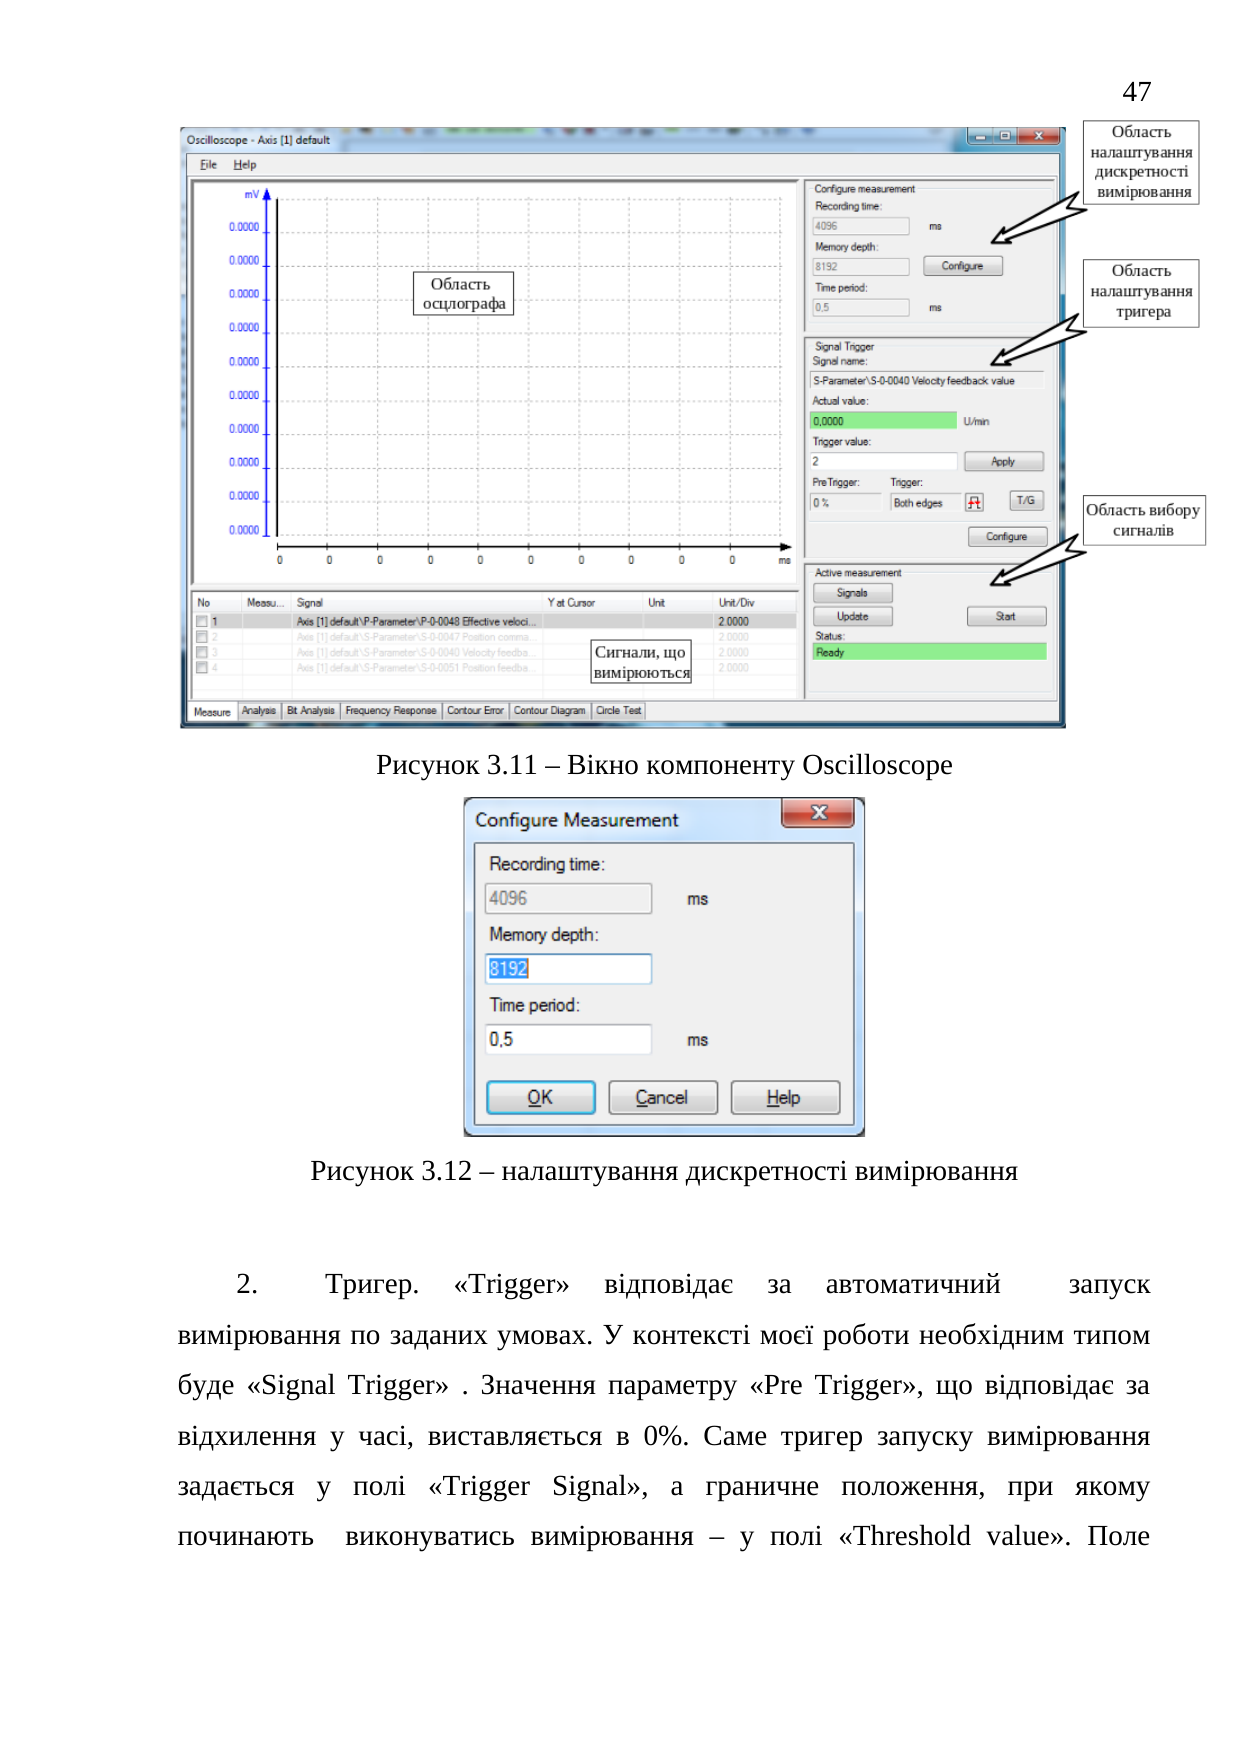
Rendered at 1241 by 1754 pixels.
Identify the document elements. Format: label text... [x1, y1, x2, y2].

picture [463, 797, 866, 1137]
text Рисунок 3.11 – Вікно компоненту Oscilloscope [177, 747, 1152, 781]
text Рисунок 3.12 – налаштування дискретності вимірювання [177, 1153, 1152, 1187]
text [177, 1267, 1152, 1552]
